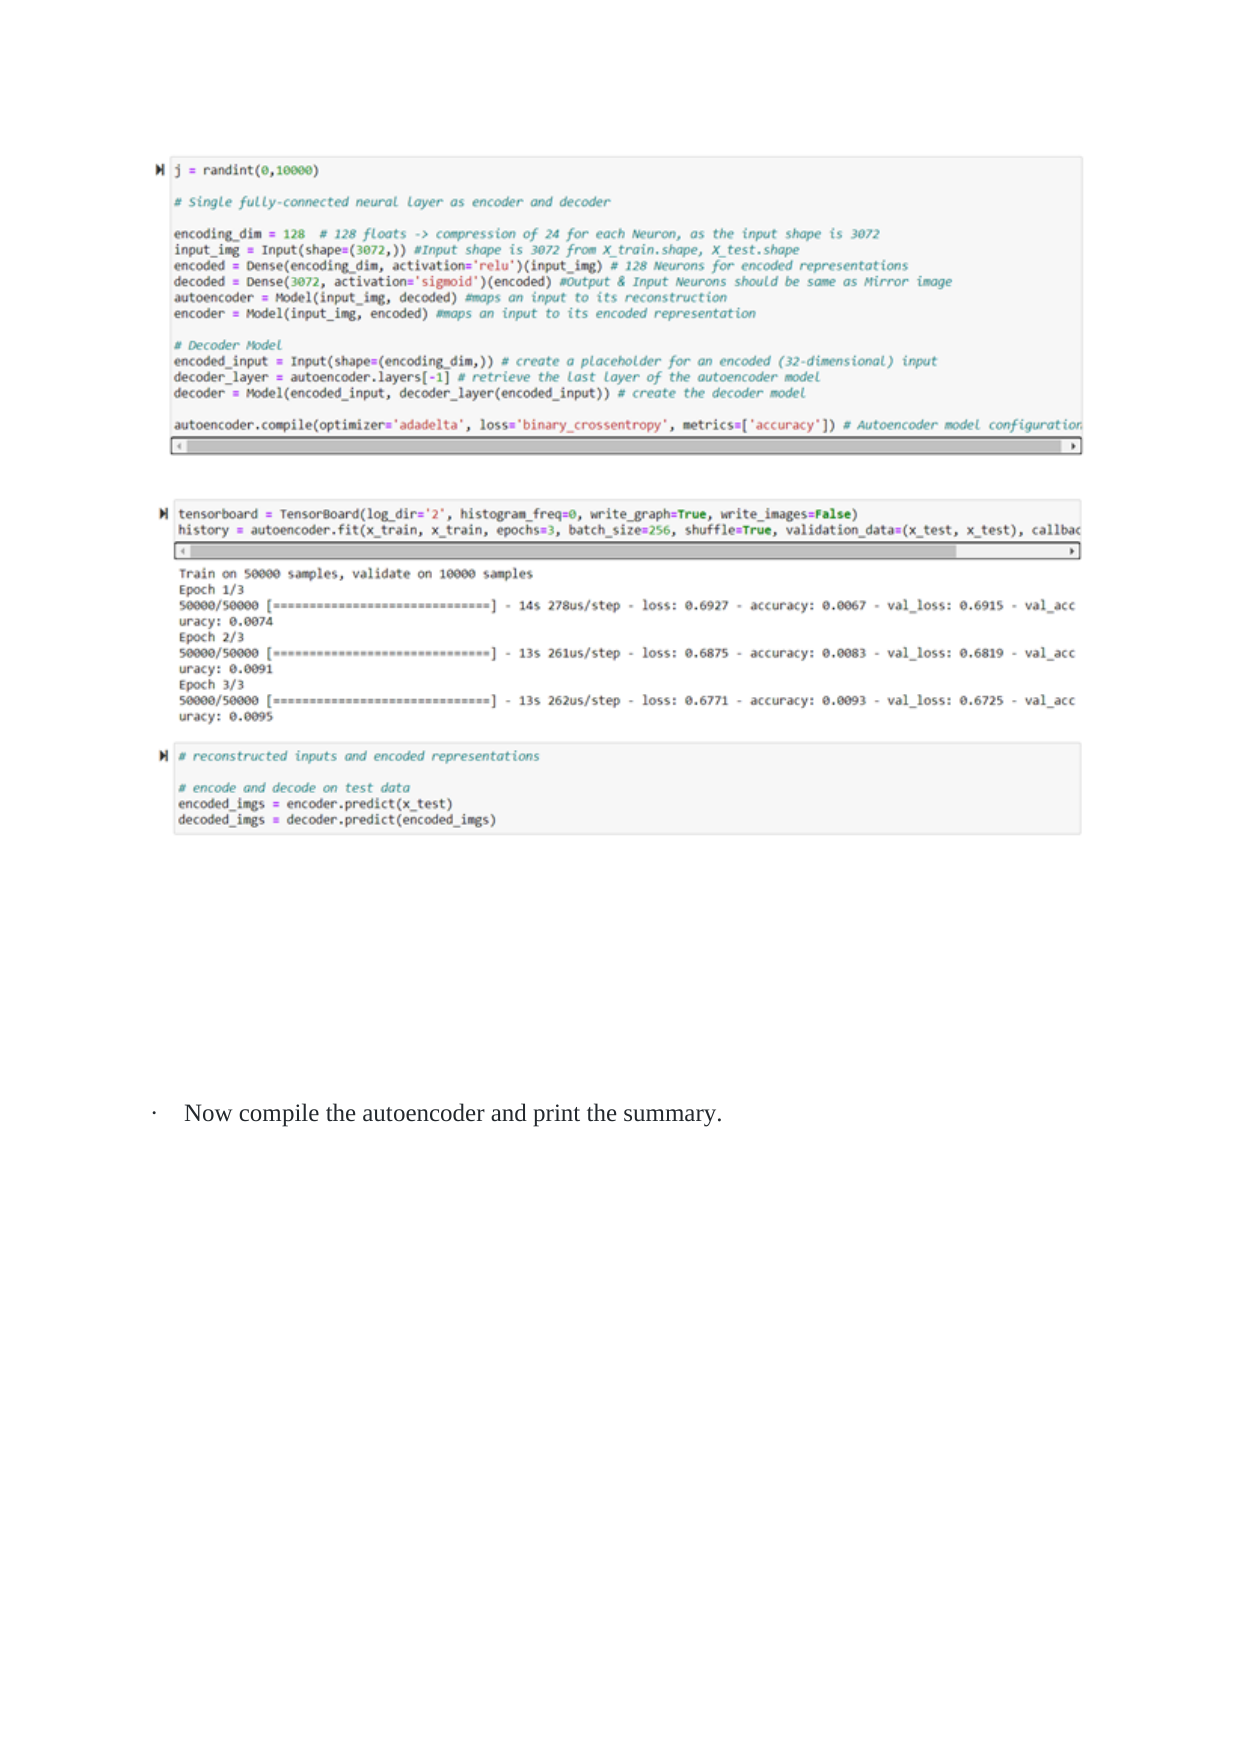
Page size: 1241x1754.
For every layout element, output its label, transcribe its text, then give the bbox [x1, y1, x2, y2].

text · Now compile the autoencoder and print the summary. [150, 1098, 1090, 1126]
picture [150, 150, 1091, 459]
picture [150, 493, 1091, 840]
